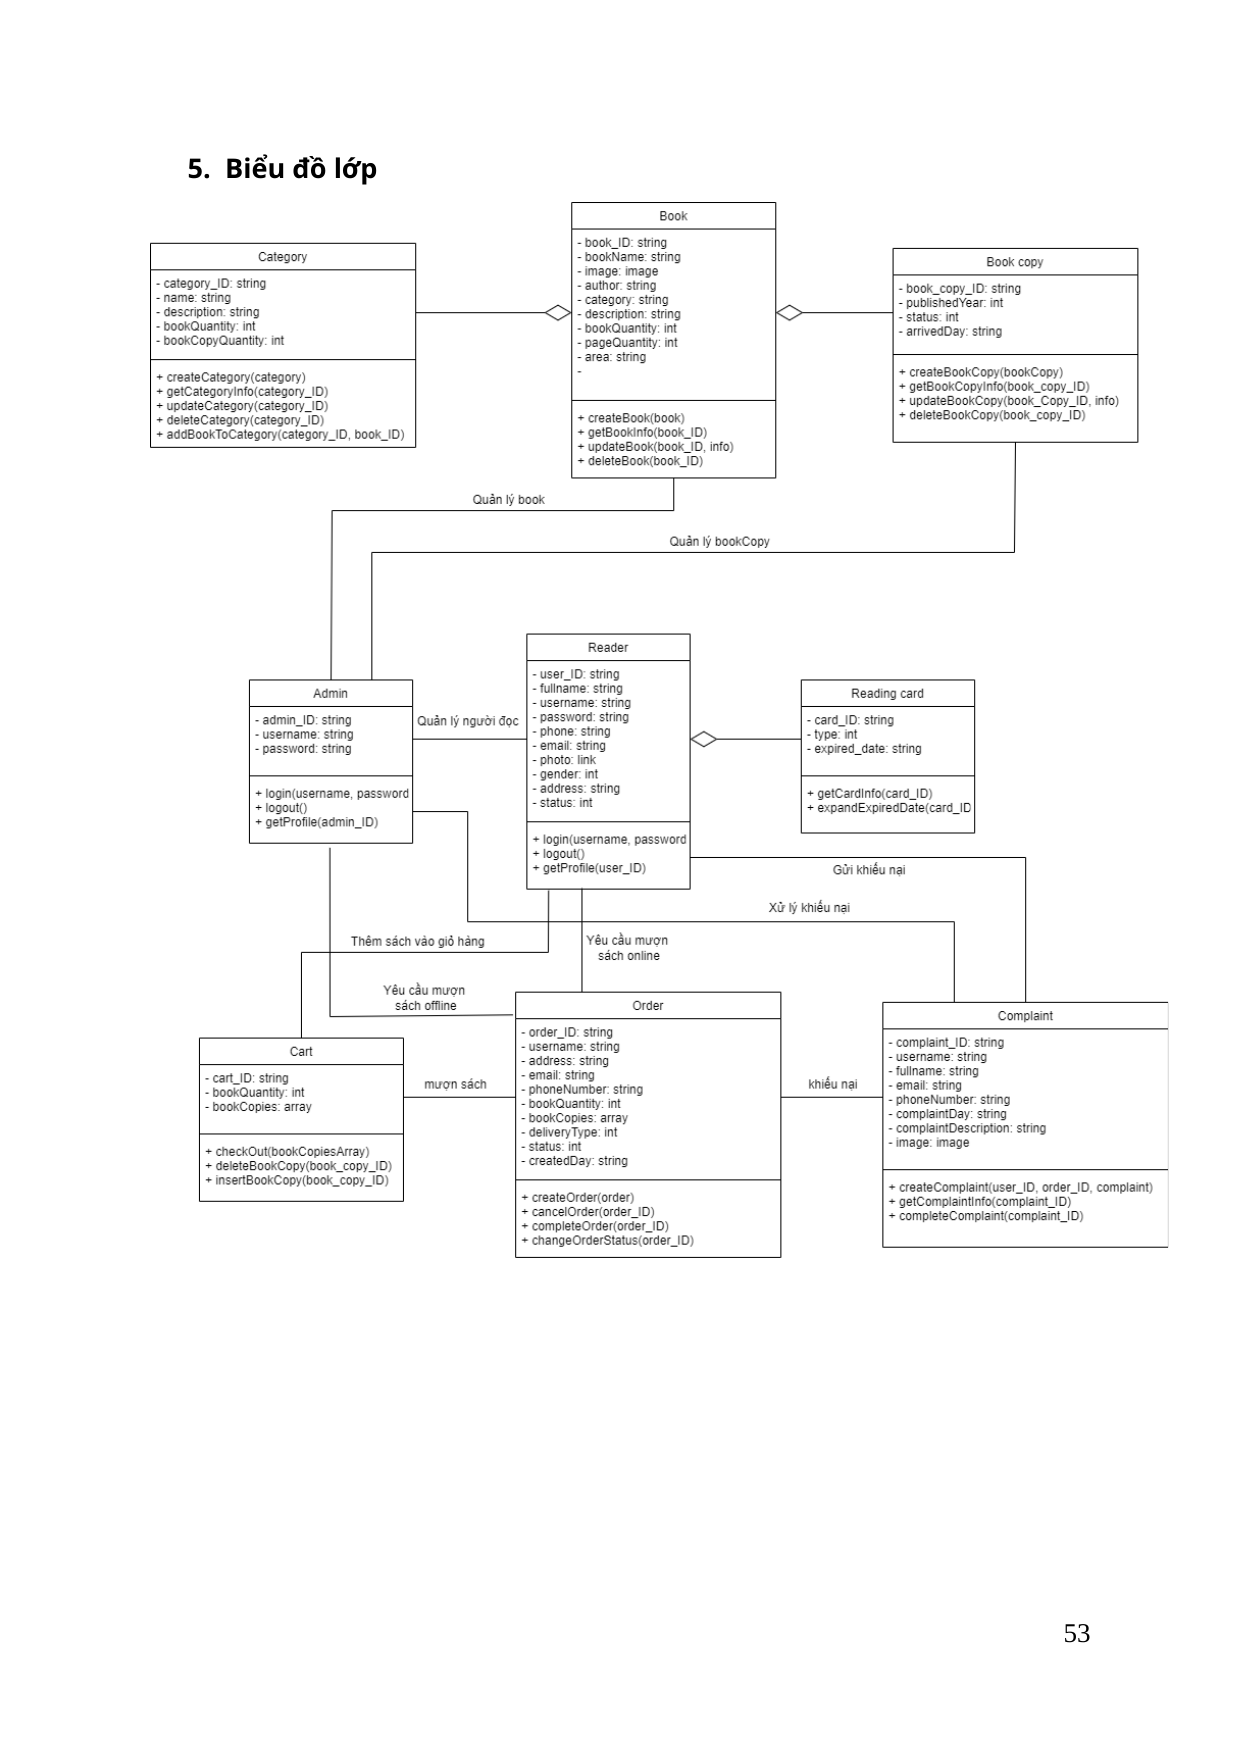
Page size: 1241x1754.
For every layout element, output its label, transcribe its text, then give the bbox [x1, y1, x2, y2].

subtitle Biểu đồ lớp [187, 150, 1090, 187]
picture [150, 202, 1169, 1261]
